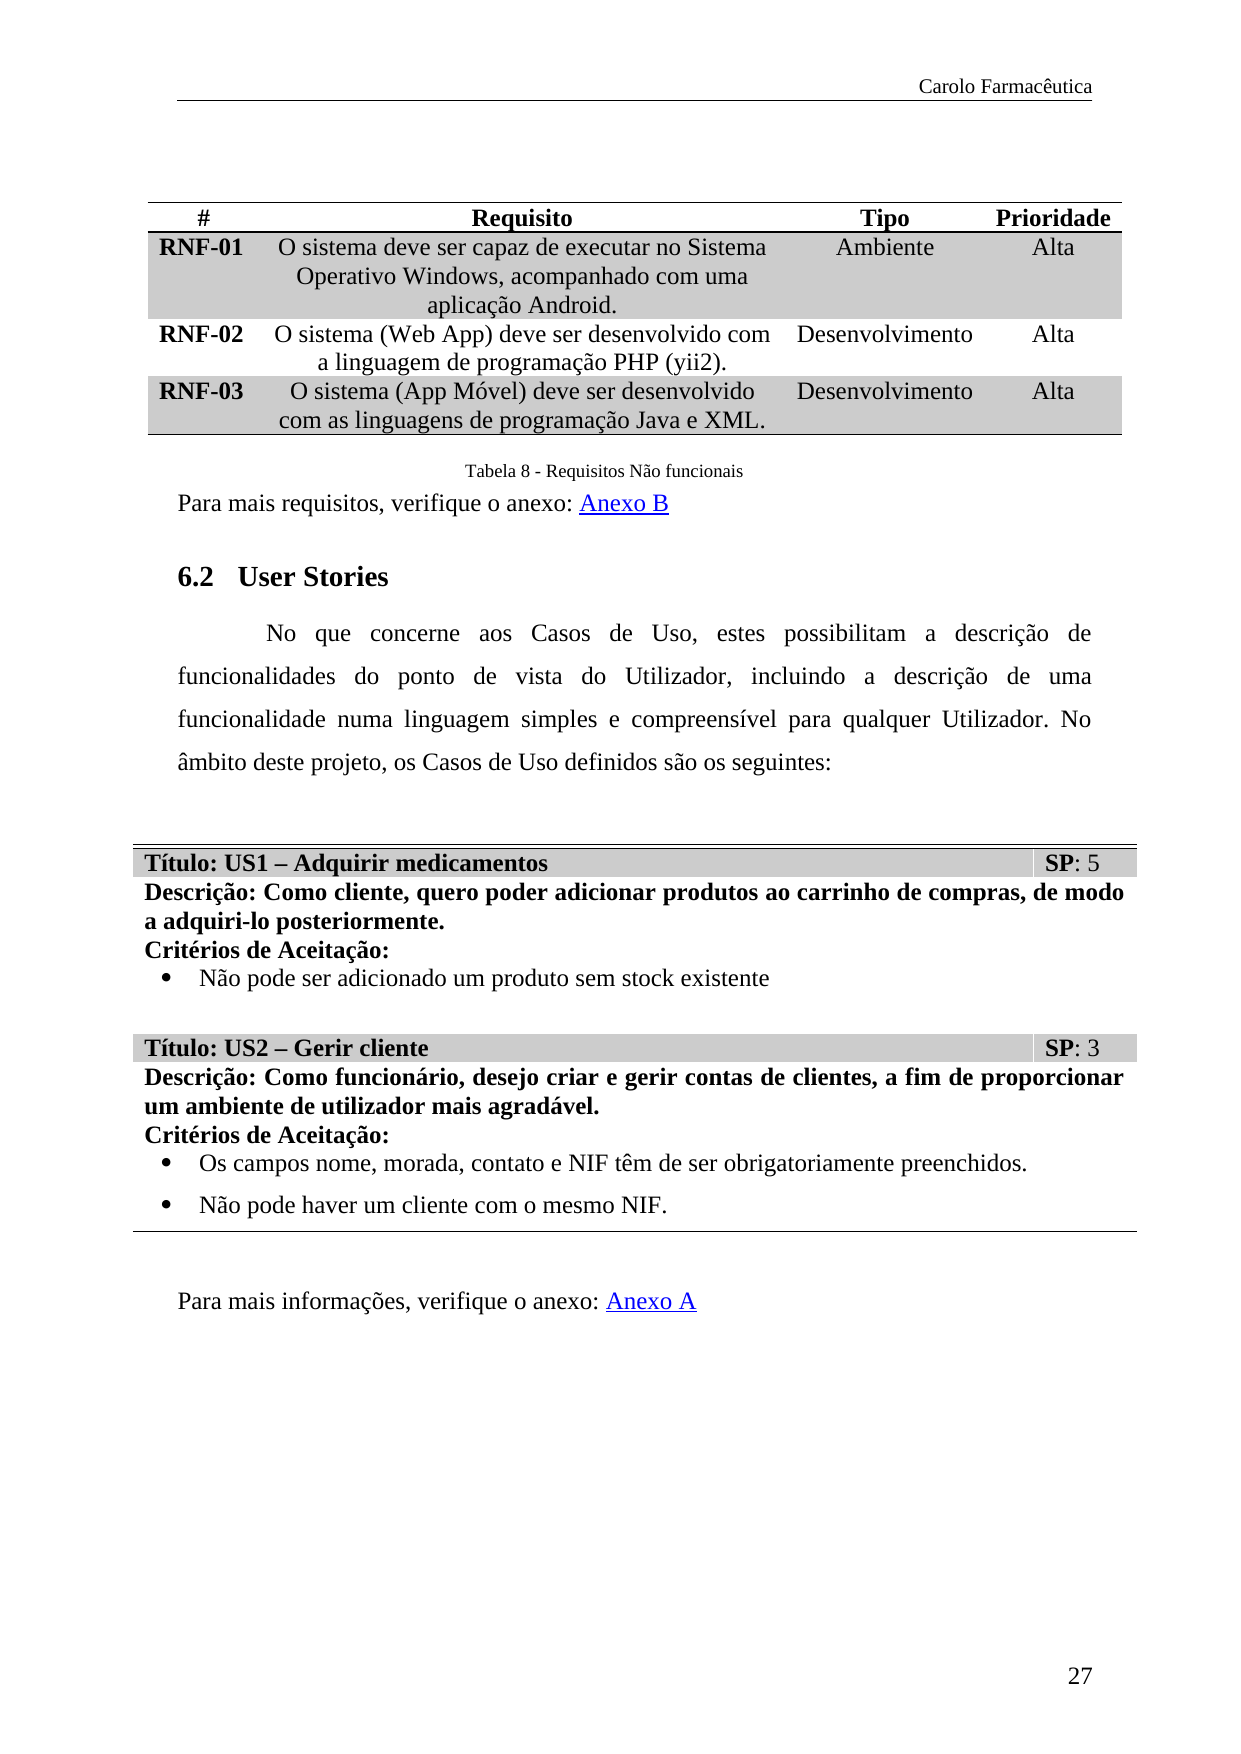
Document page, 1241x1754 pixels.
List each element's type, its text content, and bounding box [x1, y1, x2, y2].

table_cell Alta [984, 233, 1122, 319]
table_header Prioridade [984, 203, 1122, 231]
text Tabela 8 - Requisitos Não funcionais [465, 460, 743, 482]
table_cell Desenvolvimento [785, 376, 984, 434]
table_cell Título: US1 – Adquirir medicamentos [133, 849, 1033, 877]
table_header # [148, 203, 259, 231]
table_cell SP: 3 [1034, 1034, 1137, 1062]
table_header Requisito [259, 203, 785, 231]
text Para mais informações, verifique o anexo: Anexo A [177, 1286, 1092, 1314]
table_cell RNF-02 [148, 319, 259, 376]
table_cell Descrição: Como cliente, quero poder adicionar produtos ao carrinho de compras, de modo a adquiri-lo posteriormente. Critérios de Aceitação: Não pode ser adicionado um produto sem stock existente [133, 877, 1137, 1033]
table_cell Alta [984, 376, 1122, 434]
table_cell RNF-01 [148, 233, 259, 319]
table_cell O sistema (App Móvel) deve ser desenvolvido com as linguagens de programação Java e XML. [259, 376, 785, 434]
table_cell Alta [984, 319, 1122, 376]
table_header Tipo [785, 203, 984, 231]
text Para mais requisitos, verifique o anexo: Anexo B [177, 488, 1092, 517]
table_cell O sistema (Web App) deve ser desenvolvido com a linguagem de programação PHP (yii2). [259, 319, 785, 376]
table_cell Título: US2 – Gerir cliente [133, 1034, 1033, 1062]
table_cell RNF-03 [148, 376, 259, 434]
text No que concerne aos Casos de Uso, estes possibilitam a descrição de funcionalidades do ponto de vista do Utilizador, incluindo a descrição de uma funcionalidade numa linguagem simples e compreensível para qualquer Utilizador. No âmbito deste projeto, os Casos de Uso definidos são os seguintes: [177, 618, 1092, 776]
table_cell SP: 5 [1034, 849, 1137, 877]
table_cell Ambiente [785, 233, 984, 319]
table_cell O sistema deve ser capaz de executar no Sistema Operativo Windows, acompanhado com uma aplicação Android. [259, 233, 785, 319]
table_cell Desenvolvimento [785, 319, 984, 376]
table_cell Descrição: Como funcionário, desejo criar e gerir contas de clientes, a fim de proporcionar um ambiente de utilizador mais agradável. Critérios de Aceitação: Os campos nome, morada, contato e NIF têm de ser obrigatoriamente preenchidos. Não pode haver um cliente com o mesmo NIF. [133, 1062, 1137, 1231]
subtitle User Stories [177, 559, 1092, 593]
